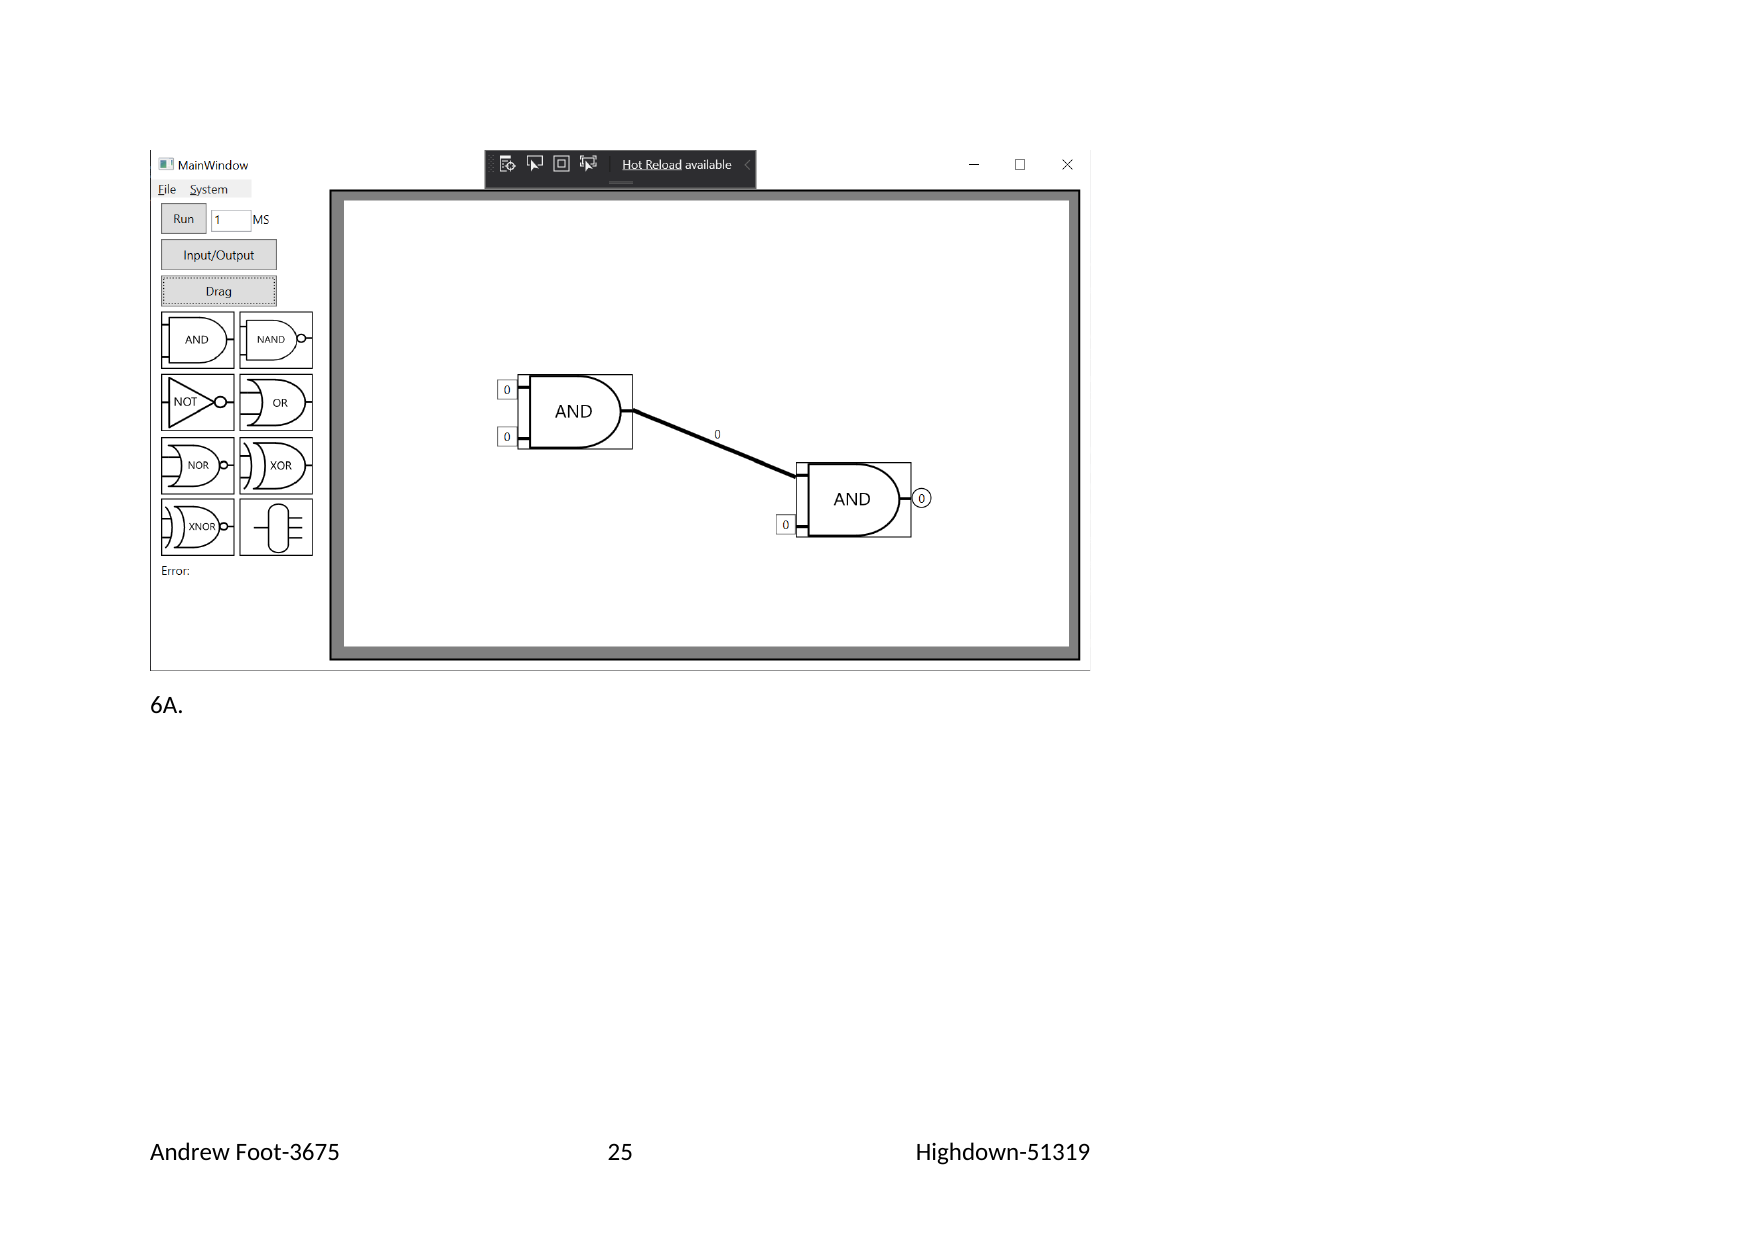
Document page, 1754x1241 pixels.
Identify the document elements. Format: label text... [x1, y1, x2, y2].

picture [150, 150, 1091, 671]
text 6A. [150, 690, 1604, 720]
